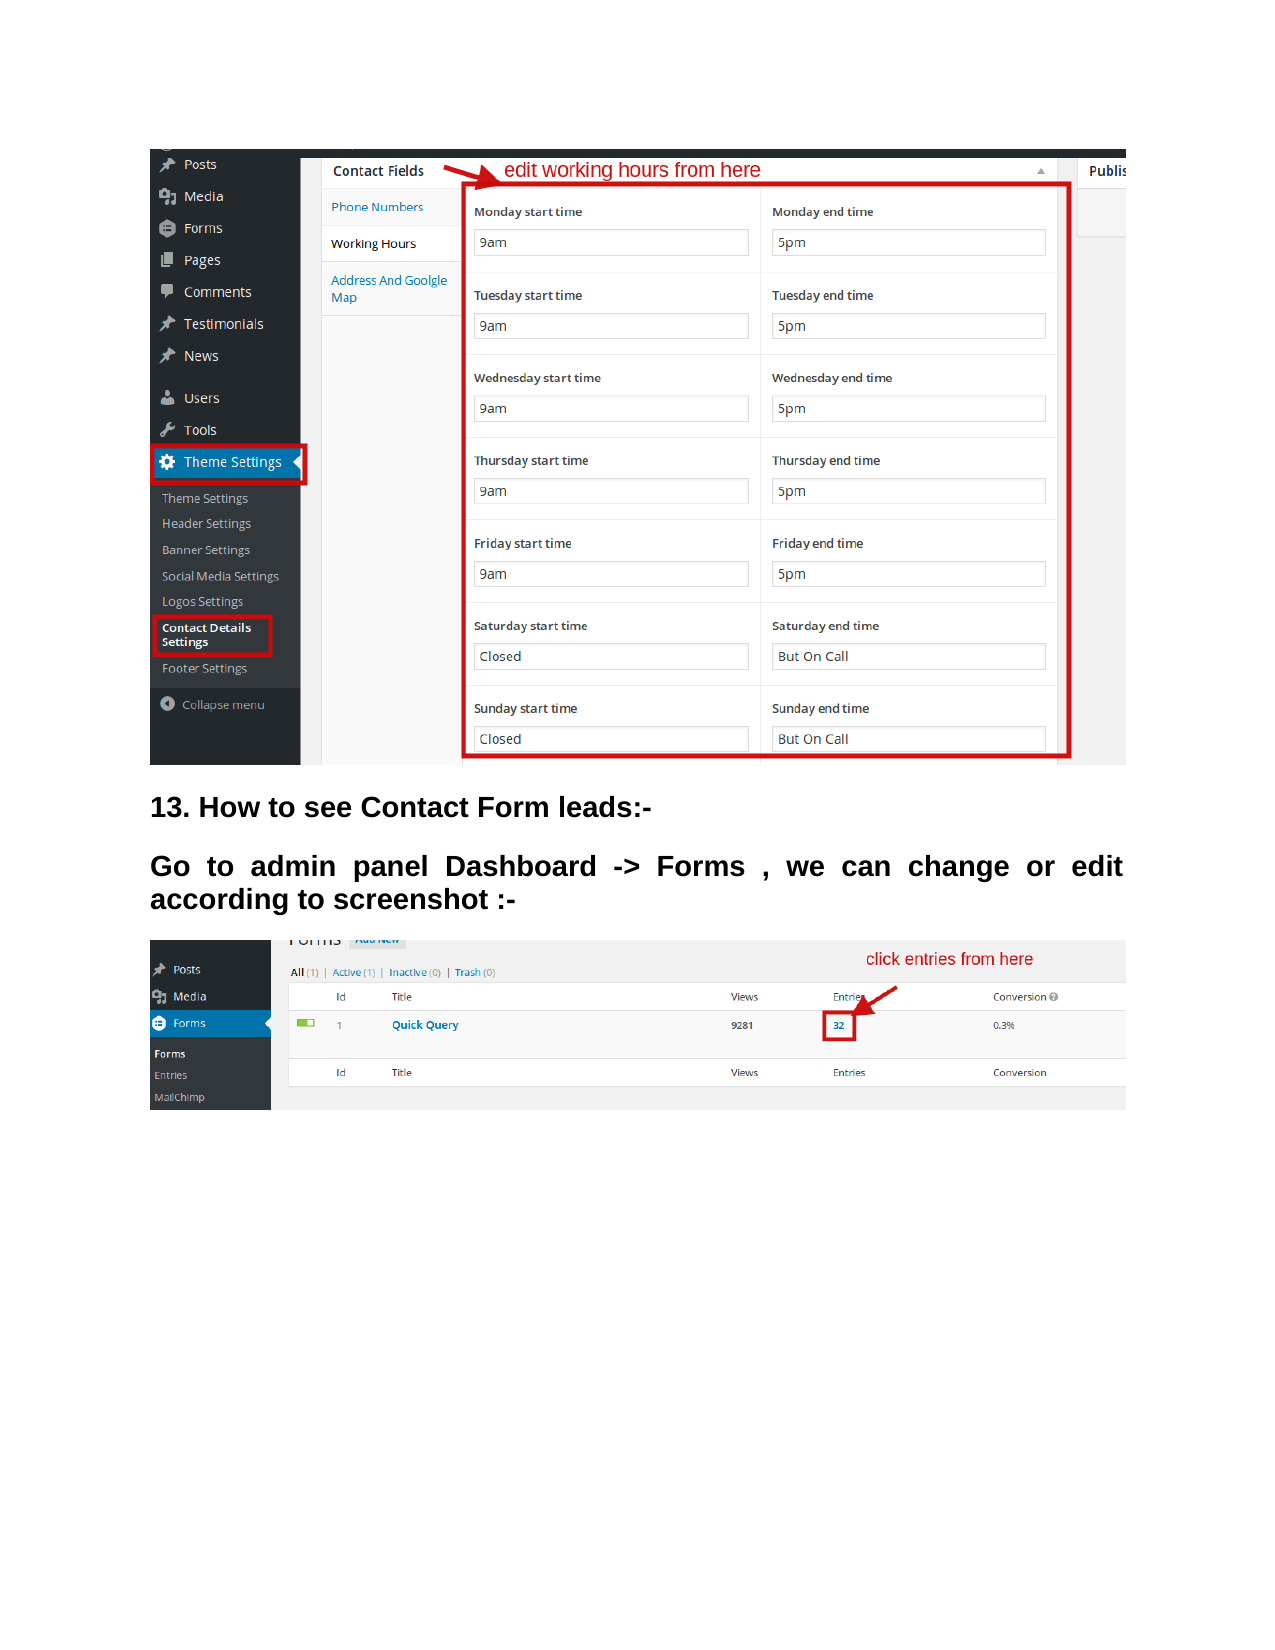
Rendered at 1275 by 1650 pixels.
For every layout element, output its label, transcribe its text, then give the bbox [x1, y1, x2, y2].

picture [150, 149, 1126, 765]
picture [150, 940, 1126, 1110]
text 13. How to see Contact Form leads:- [150, 790, 1125, 823]
text Go to admin panel Dashboard -> Forms , we can change or edit according to screenshot :- [150, 849, 1125, 916]
picture [153, 1016, 165, 1030]
